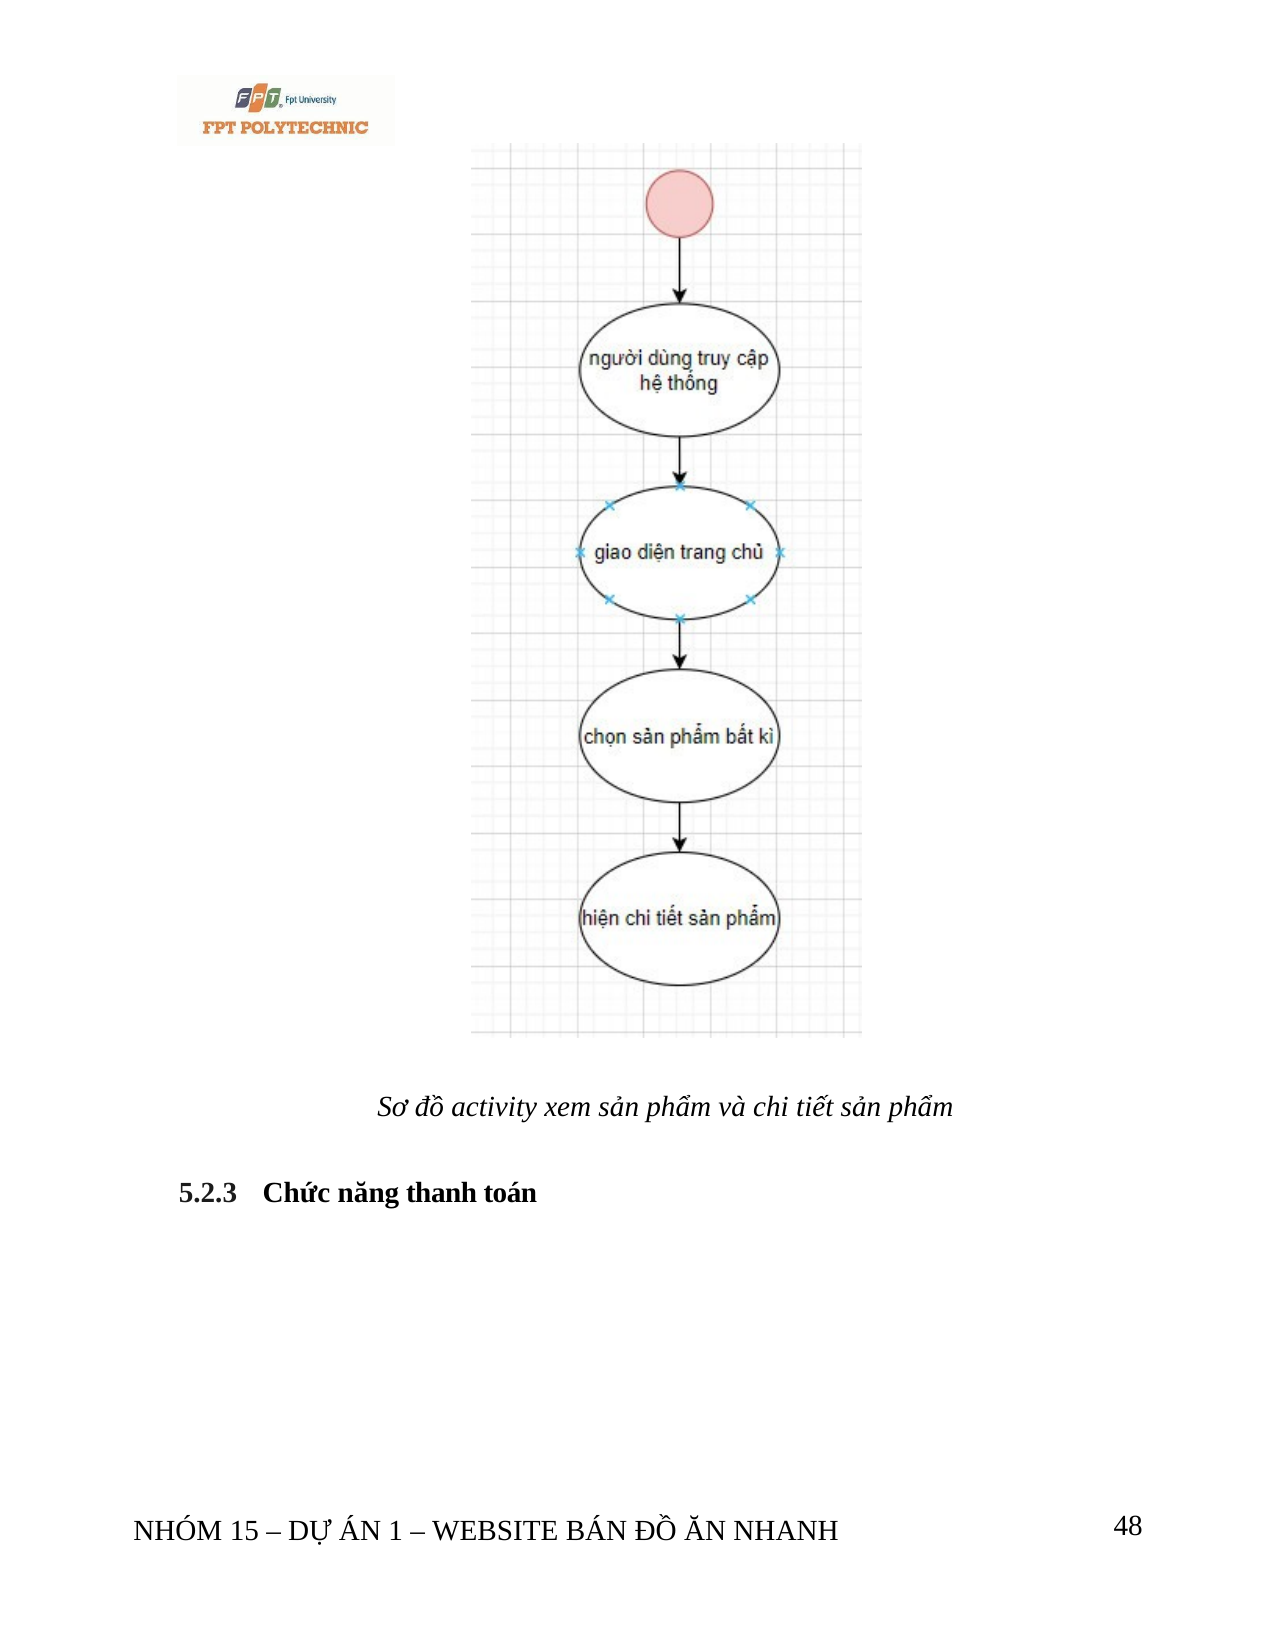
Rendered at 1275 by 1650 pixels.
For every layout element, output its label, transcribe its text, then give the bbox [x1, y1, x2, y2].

subtitle Chức năng thanh toán [178, 1175, 1198, 1209]
picture [471, 143, 862, 1038]
text Sơ đồ activity xem sản phẩm và chi tiết sản phẩm [237, 1089, 1096, 1123]
picture [177, 75, 395, 146]
